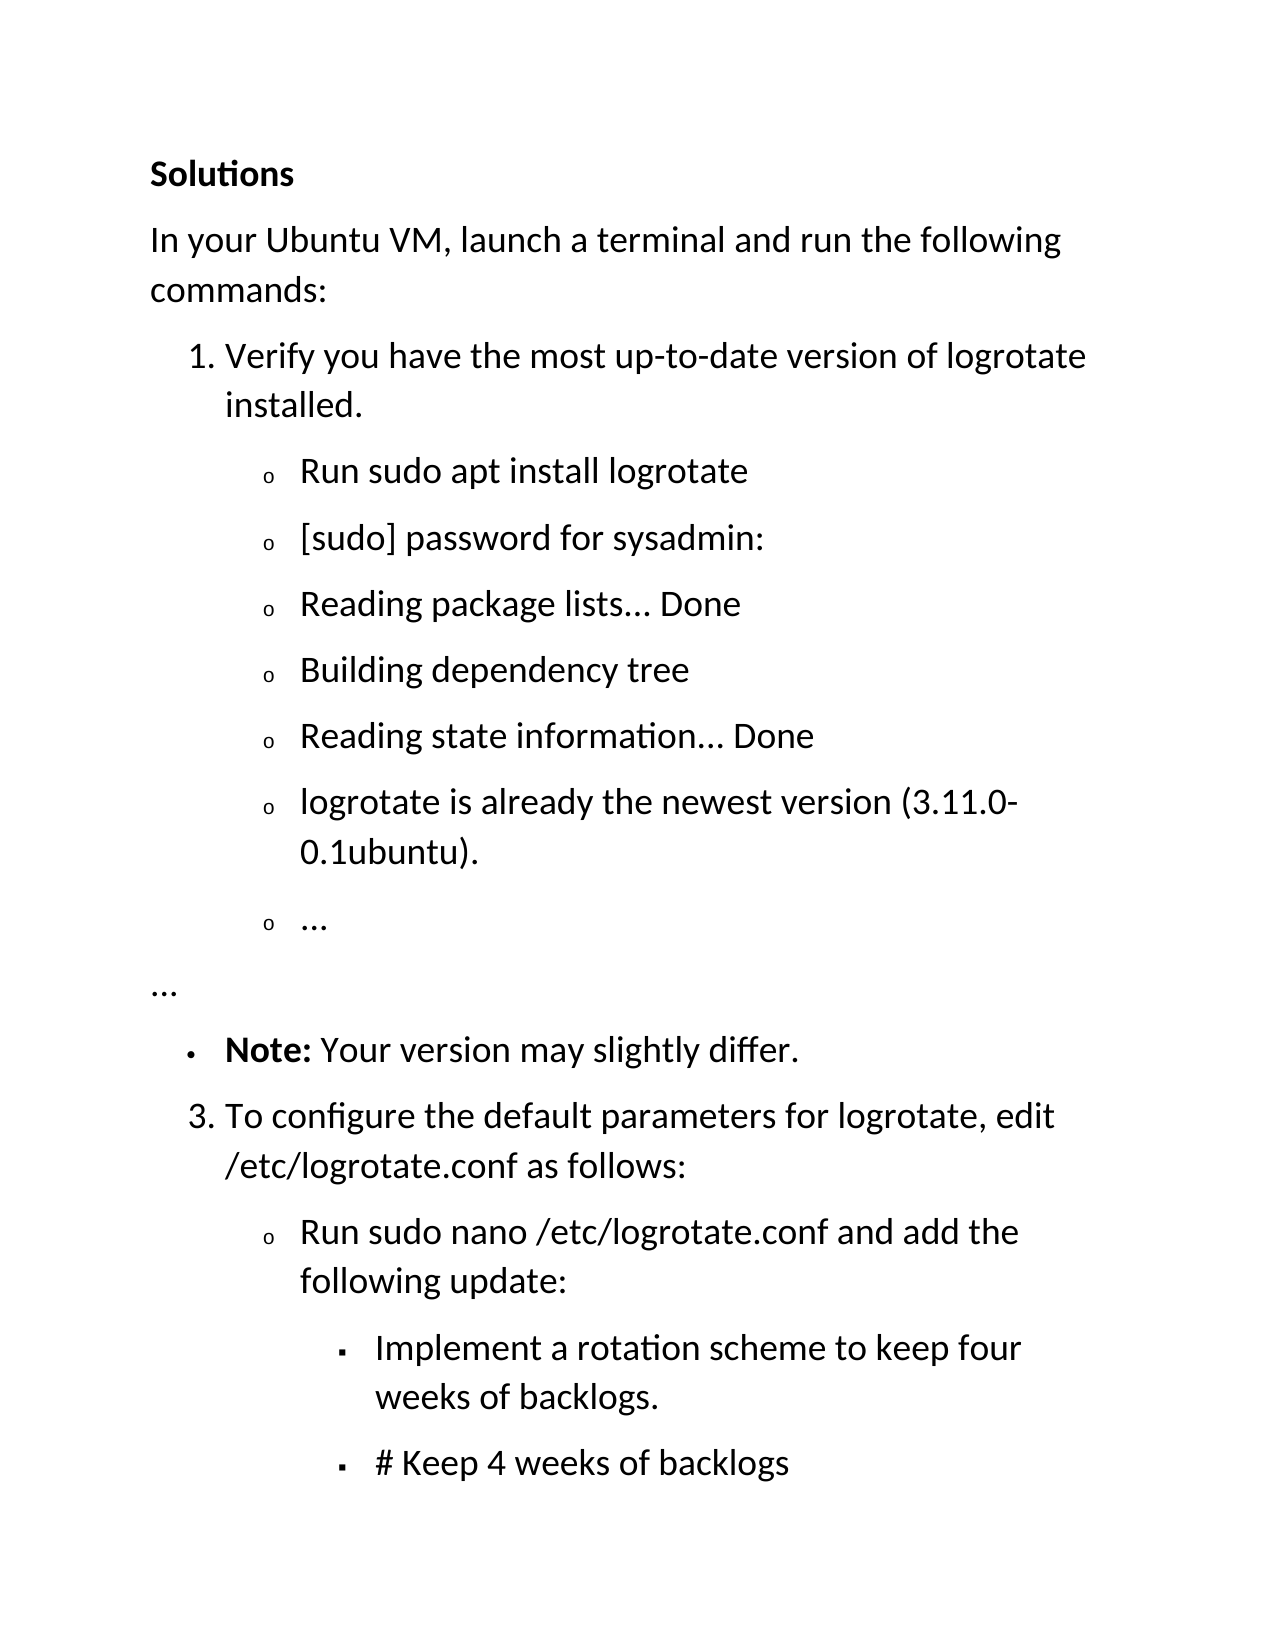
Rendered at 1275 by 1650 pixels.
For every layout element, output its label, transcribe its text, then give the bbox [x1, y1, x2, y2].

list ... [262, 894, 1125, 939]
list Implement a rotation scheme to keep four weeks of backlogs. [337, 1323, 1125, 1419]
list Verify you have the most up-to-date version of logrotate installed. [187, 332, 1125, 427]
list Reading package lists... Done [262, 580, 1125, 626]
list Run sudo nano /etc/logrotate.conf and add the following update: [262, 1208, 1125, 1303]
text Solutions [150, 150, 1125, 196]
list # Keep 4 weeks of backlogs [337, 1439, 1125, 1485]
text In your Ubuntu VM, launch a terminal and run the following commands: [150, 216, 1125, 311]
text ... [150, 960, 1125, 1006]
list Building dependency tree [262, 646, 1125, 692]
list logrotate is already the newest version (3.11.0-0.1ubuntu). [262, 778, 1125, 873]
list [sudo] password for sysadmin: [262, 513, 1125, 559]
list To configure the default parameters for logrotate, edit /etc/logrotate.conf as follows: [187, 1092, 1125, 1187]
list Note: Your version may slightly differ. [187, 1026, 1125, 1072]
list Run sudo apt install logrotate [262, 447, 1125, 493]
list Reading state information... Done [262, 712, 1125, 758]
